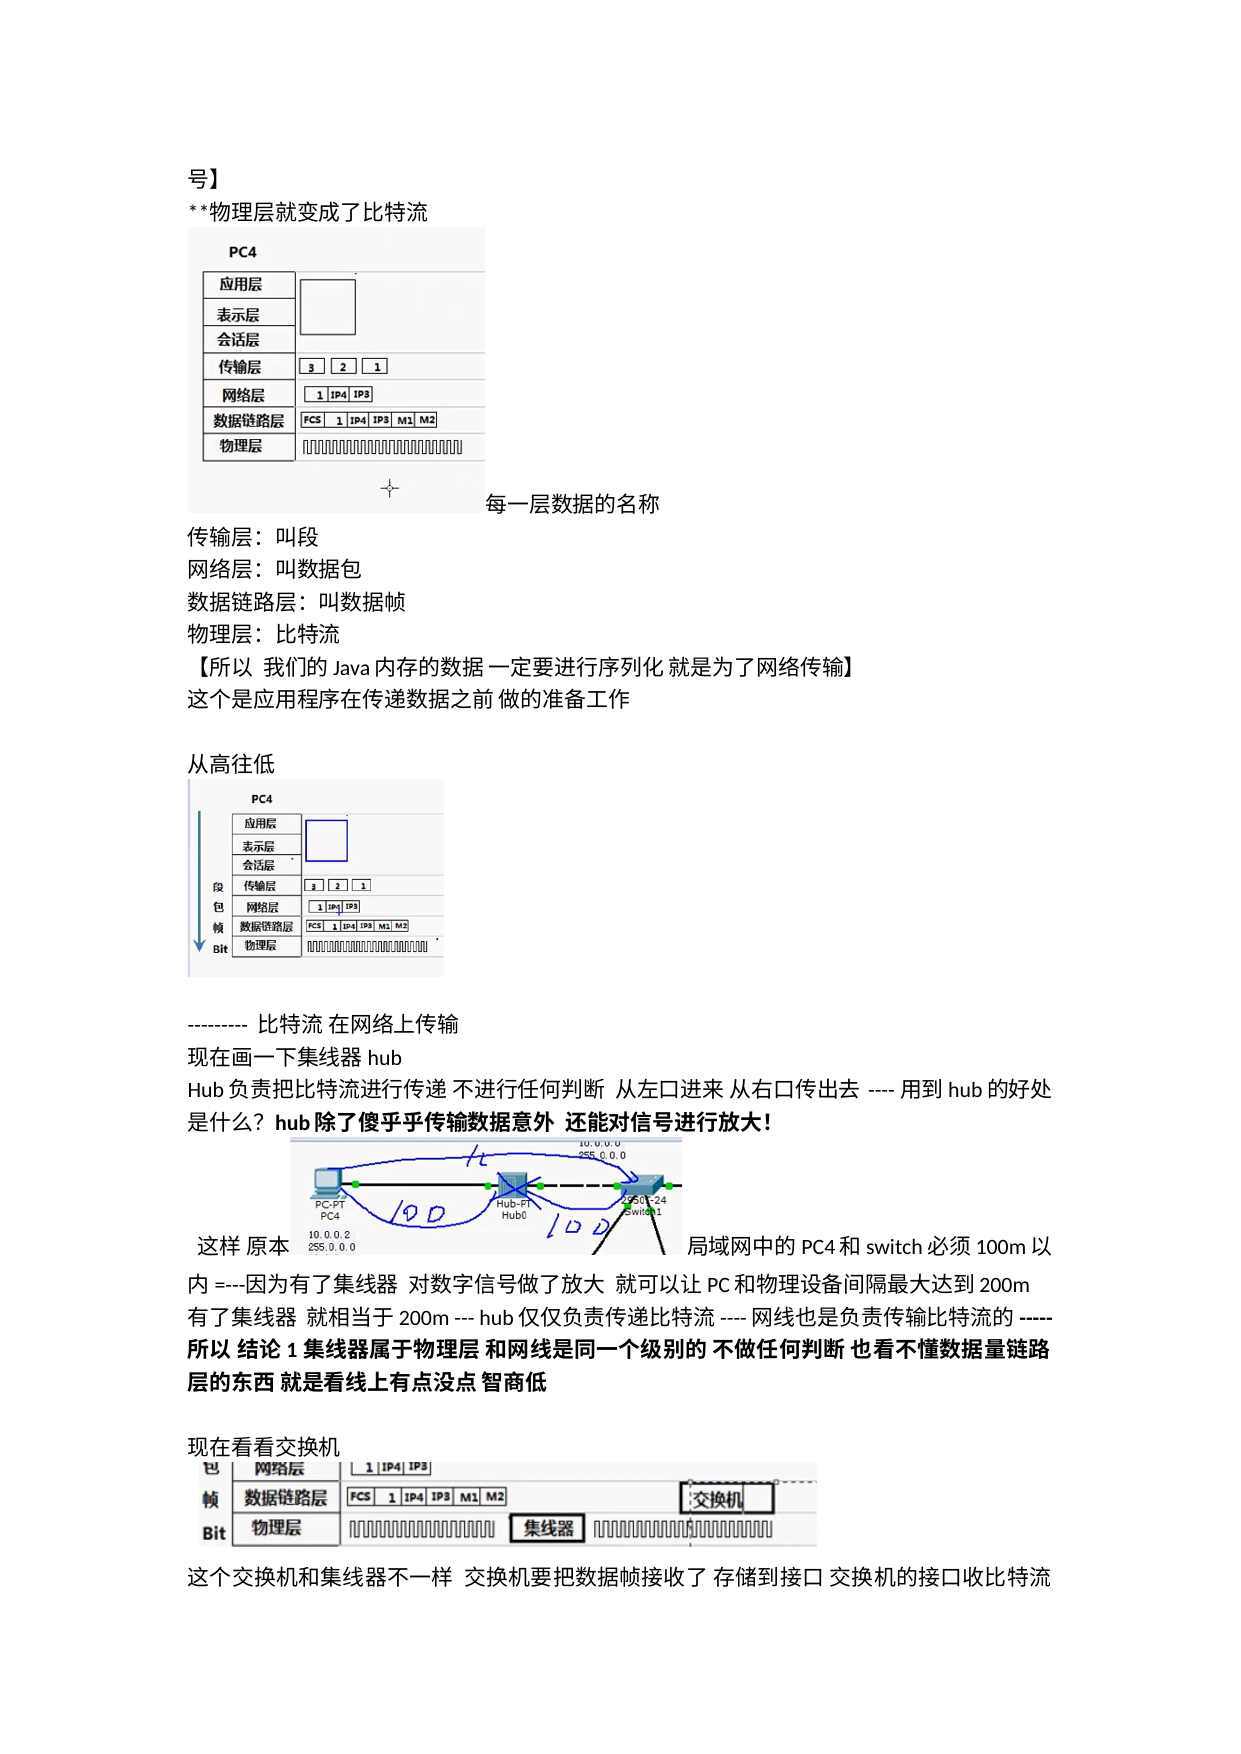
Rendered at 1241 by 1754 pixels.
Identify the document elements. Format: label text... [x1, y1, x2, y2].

picture [187, 227, 486, 513]
text 数据链路层：叫数据帧 [187, 584, 1053, 617]
text 有了集线器 就相当于200m --- hub仅仅负责传递比特流 ---- 网线也是负责传输比特流的 ----- 所以 结论1 集线器属于物理层 和网线是同一个级别的 不做任何判断 也看不懂数据量链路层的东西 就是看线上有点没点 智商低 [187, 1299, 1053, 1397]
picture [290, 1137, 683, 1255]
text 物理层：比特流 [187, 617, 1053, 649]
text **物理层就变成了比特流 [187, 194, 1053, 227]
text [187, 162, 1053, 194]
text 【所以 我们的Java内存的数据 一定要进行序列化 就是为了网络传输】 [187, 649, 1053, 682]
text 传输层：叫段 [187, 519, 1053, 552]
text 现在画一下集线器 hub [187, 1039, 1053, 1072]
text --------- 比特流 在网络上传输 [187, 1007, 1053, 1039]
picture [187, 779, 444, 977]
text 网络层：叫数据包 [187, 552, 1053, 584]
text 现在看看交换机 [187, 1429, 1053, 1462]
text 这个是应用程序在传递数据之前 做的准备工作 [187, 682, 1053, 714]
text 从高往低 [187, 747, 1053, 779]
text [187, 1559, 1053, 1592]
text Hub负责把比特流进行传递 不进行任何判断 从左口进来 从右口传出去 ---- 用到hub的好处是什么？hub除了傻乎乎传输数据意外 还能对信号进行放大！ [187, 1072, 1053, 1137]
picture [198, 1462, 817, 1547]
